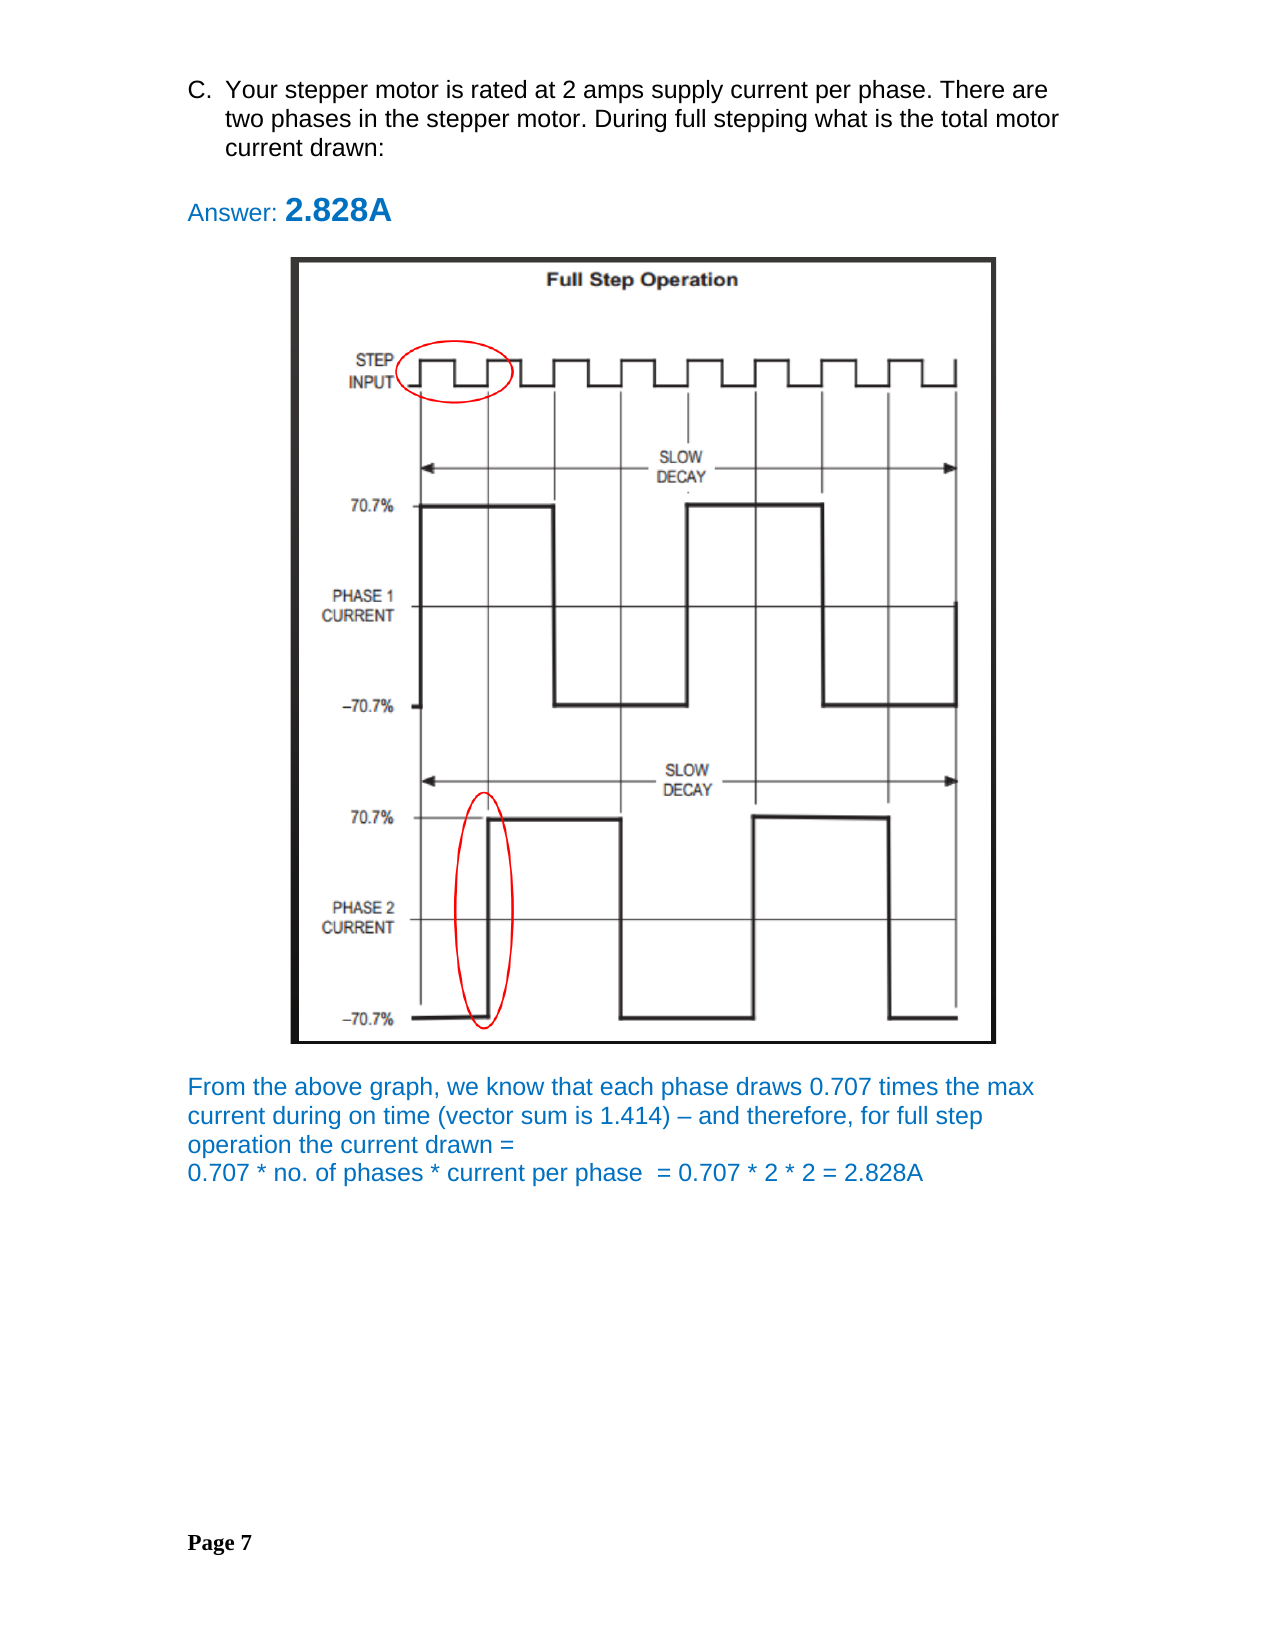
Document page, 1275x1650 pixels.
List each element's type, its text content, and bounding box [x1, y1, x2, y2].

text 0.707 * no. of phases * current per phase = 0.707 * 2 * 2 = 2.828A [187, 1158, 1087, 1187]
text From the above graph, we know that each phase draws 0.707 times the max current during on time (vector sum is 1.414) – and therefore, for full step operation the current drawn = [187, 1072, 1087, 1158]
list Your stepper motor is rated at 2 amps supply current per phase. There are two phases in the stepper motor. During full stepping what is the total motor current drawn: [187, 75, 1087, 161]
text Answer: 2.828A [187, 190, 1087, 228]
picture [290, 257, 997, 1044]
